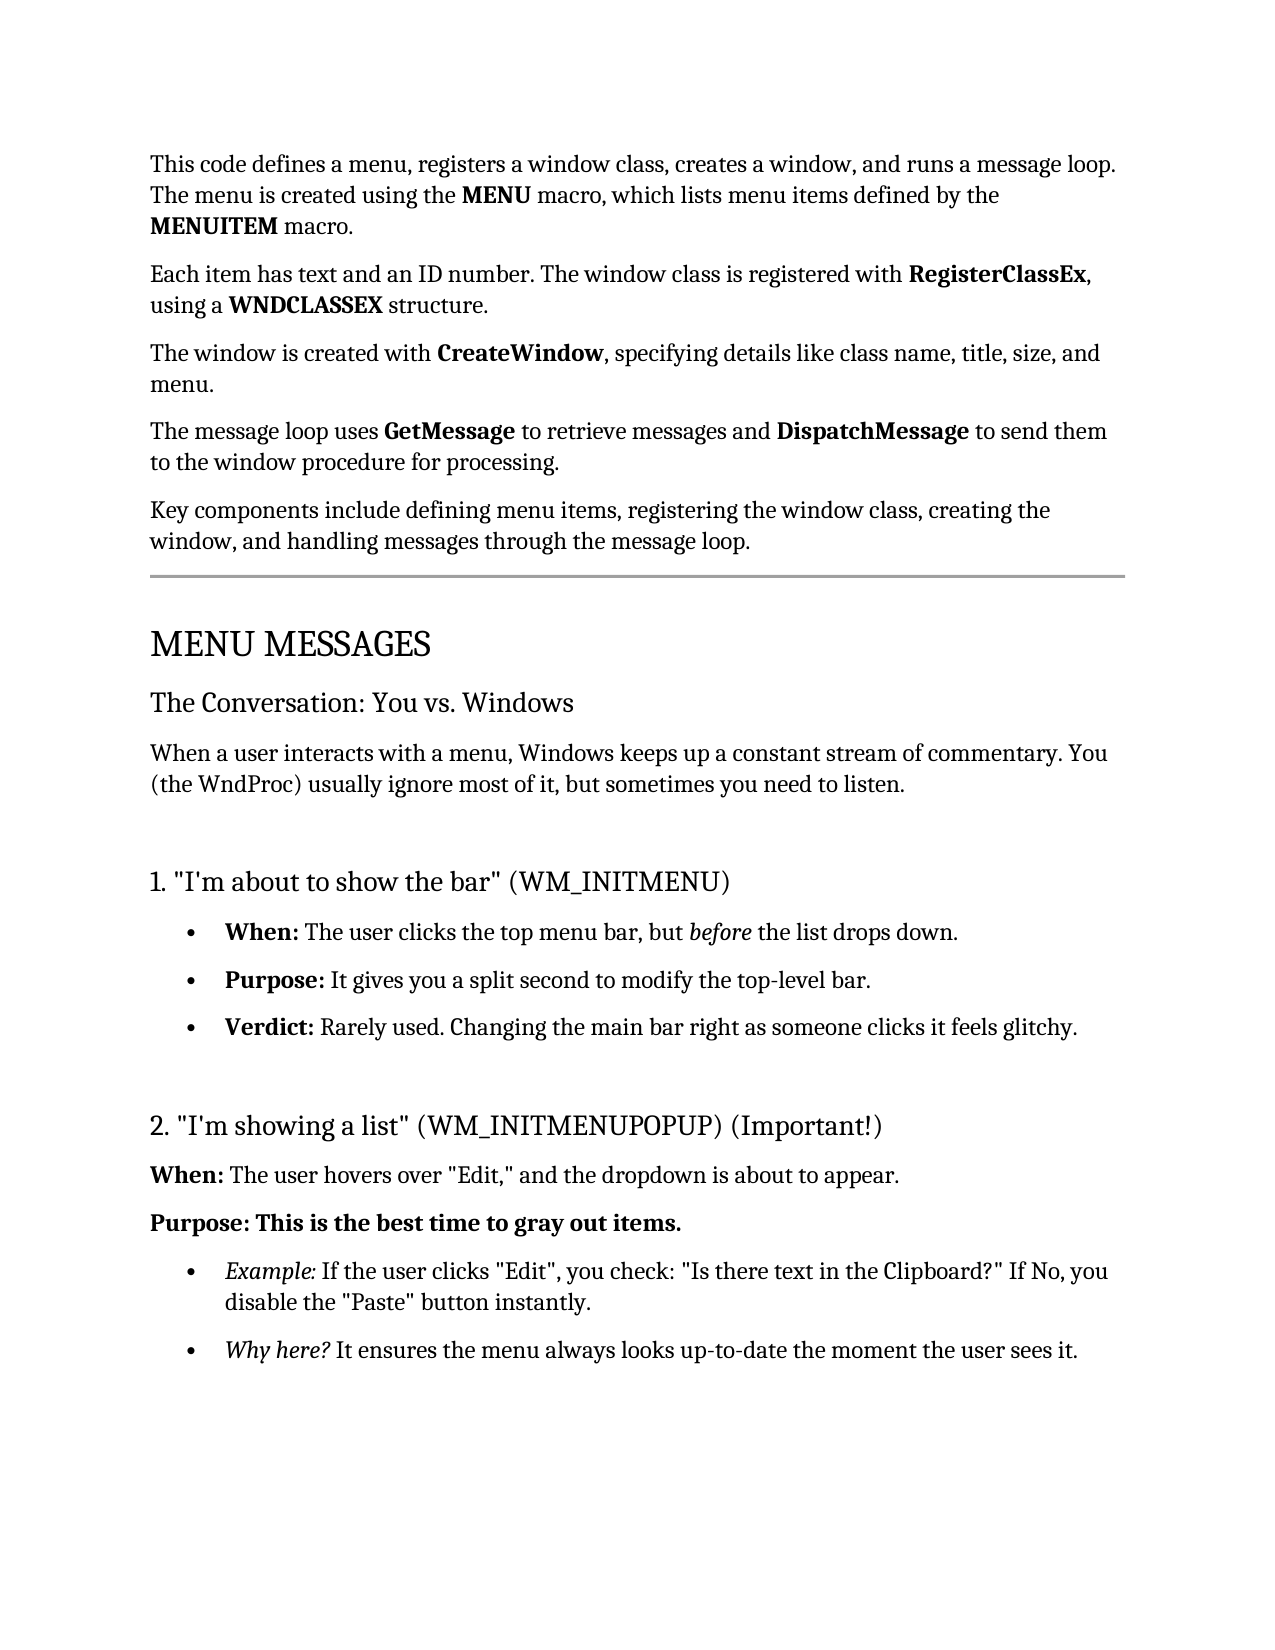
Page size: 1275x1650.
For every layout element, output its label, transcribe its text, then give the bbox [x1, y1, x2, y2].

list Example: If the user clicks "Edit", you check: "Is there text in the Clipboard?" If No, you disable the "Paste" button instantly. [187, 1257, 1125, 1317]
text When: The user hovers over "Edit," and the dropdown is about to appear. [150, 1161, 1125, 1190]
text 2. "I'm showing a list" (WM_INITMENUPOPUP) (Important!) [150, 1109, 1125, 1142]
text Each item has text and an ID number. The window class is registered with RegisterClassEx, using a WNDCLASSEX structure. [150, 260, 1125, 319]
text The message loop uses GetMessage to retrieve messages and DispatchMessage to send them to the window procedure for processing. [150, 417, 1125, 477]
text MENU MESSAGES [150, 622, 1125, 666]
text 1. "I'm about to show the bar" (WM_INITMENU) [150, 865, 1125, 898]
list When: The user clicks the top menu bar, but before the list drops down. [187, 918, 1125, 947]
list Purpose: It gives you a split second to modify the top-level bar. [187, 966, 1125, 994]
text When a user interacts with a menu, Windows keeps up a constant stream of commentary. You (the WndProc) usually ignore most of it, but sometimes you need to listen. [150, 738, 1125, 798]
text Purpose: This is the best time to gray out items. [150, 1209, 1125, 1238]
text The window is created with CreateWindow, specifying details like class name, title, size, and menu. [150, 338, 1125, 398]
list Verdict: Rarely used. Changing the main bar right as someone clicks it feels glitchy. [187, 1013, 1125, 1042]
text This code defines a menu, registers a window class, creates a window, and runs a message loop. The menu is created using the MENU macro, which lists menu items defined by the MENUITEM macro. [150, 150, 1125, 241]
text Key components include defining menu items, registering the window class, creating the window, and handling messages through the message loop. [150, 496, 1125, 556]
text The Conversation: You vs. Windows [150, 686, 1125, 719]
list Why here? It ensures the menu always looks up-to-date the moment the user sees it. [187, 1336, 1125, 1364]
